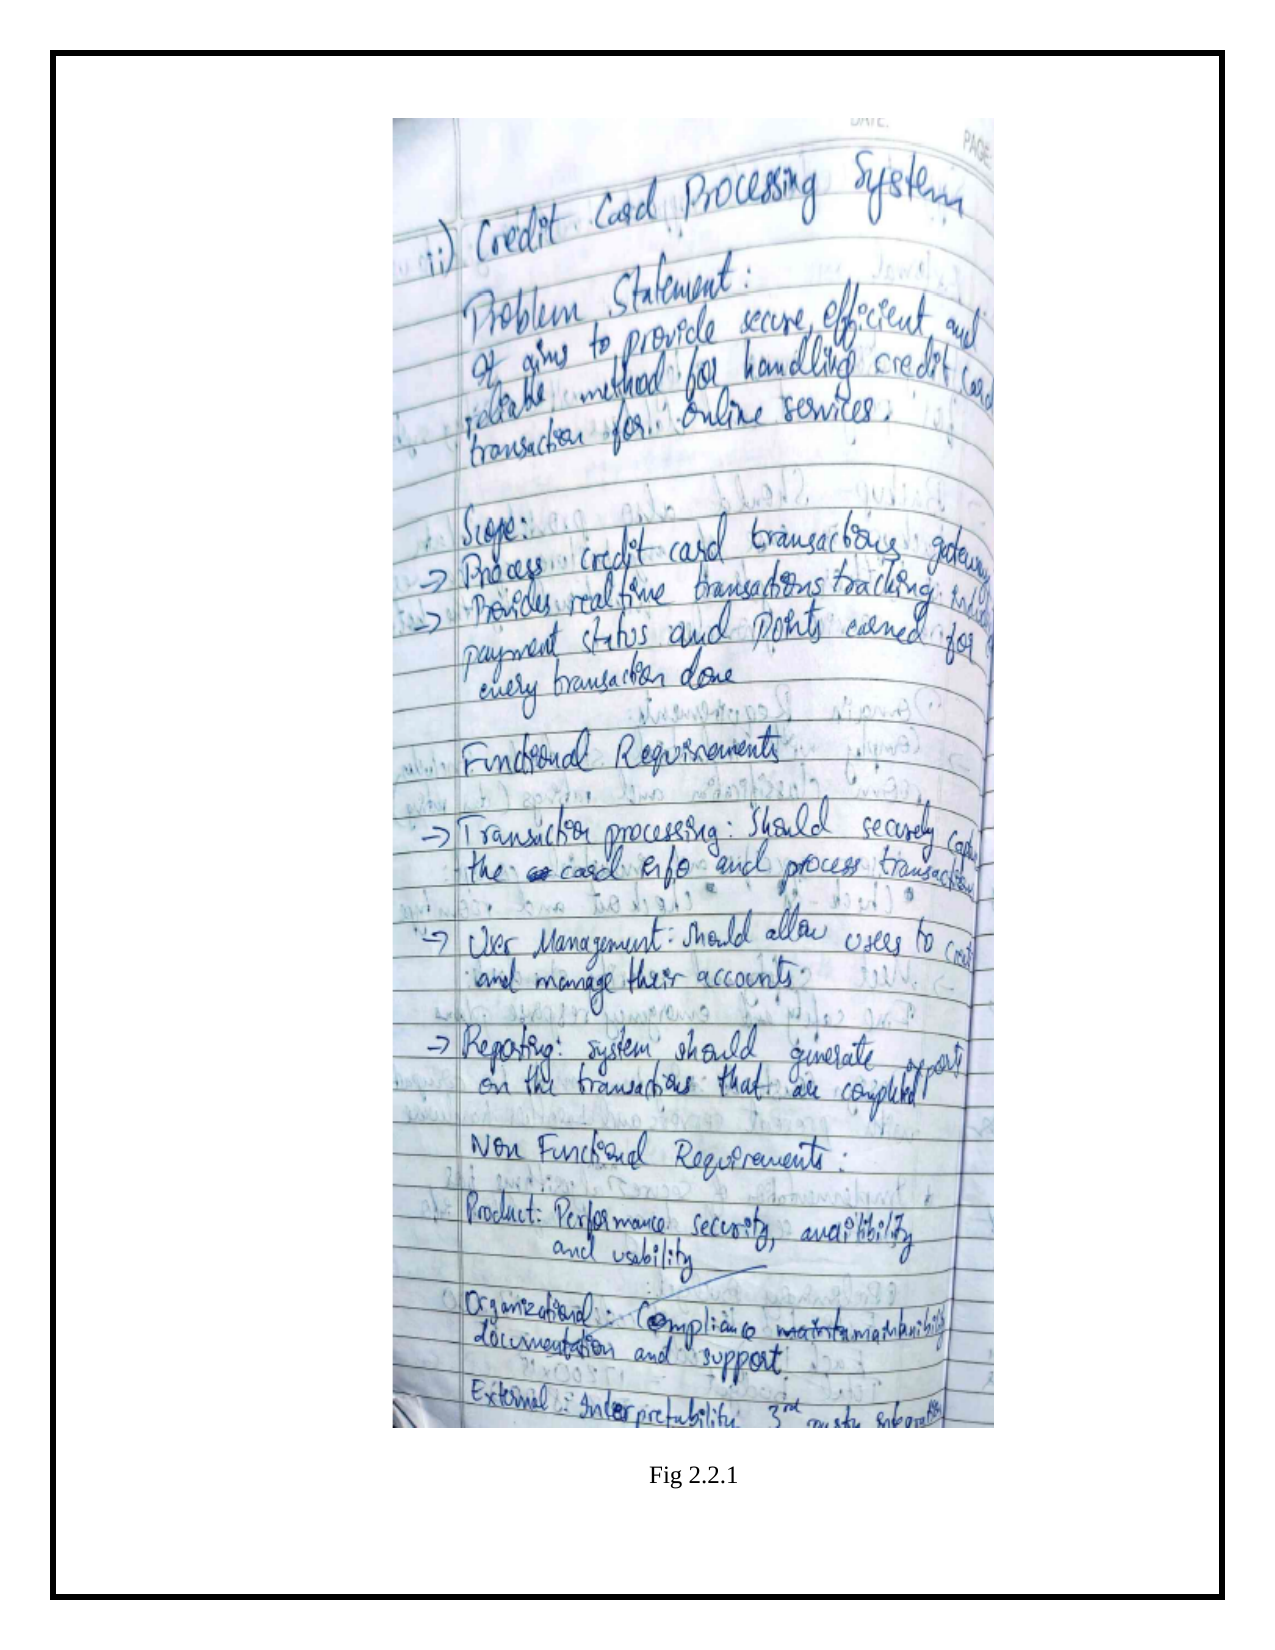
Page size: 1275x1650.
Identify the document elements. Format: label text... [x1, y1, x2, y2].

list Fig 2.2.1 [262, 1460, 1125, 1489]
picture [392, 118, 994, 1428]
